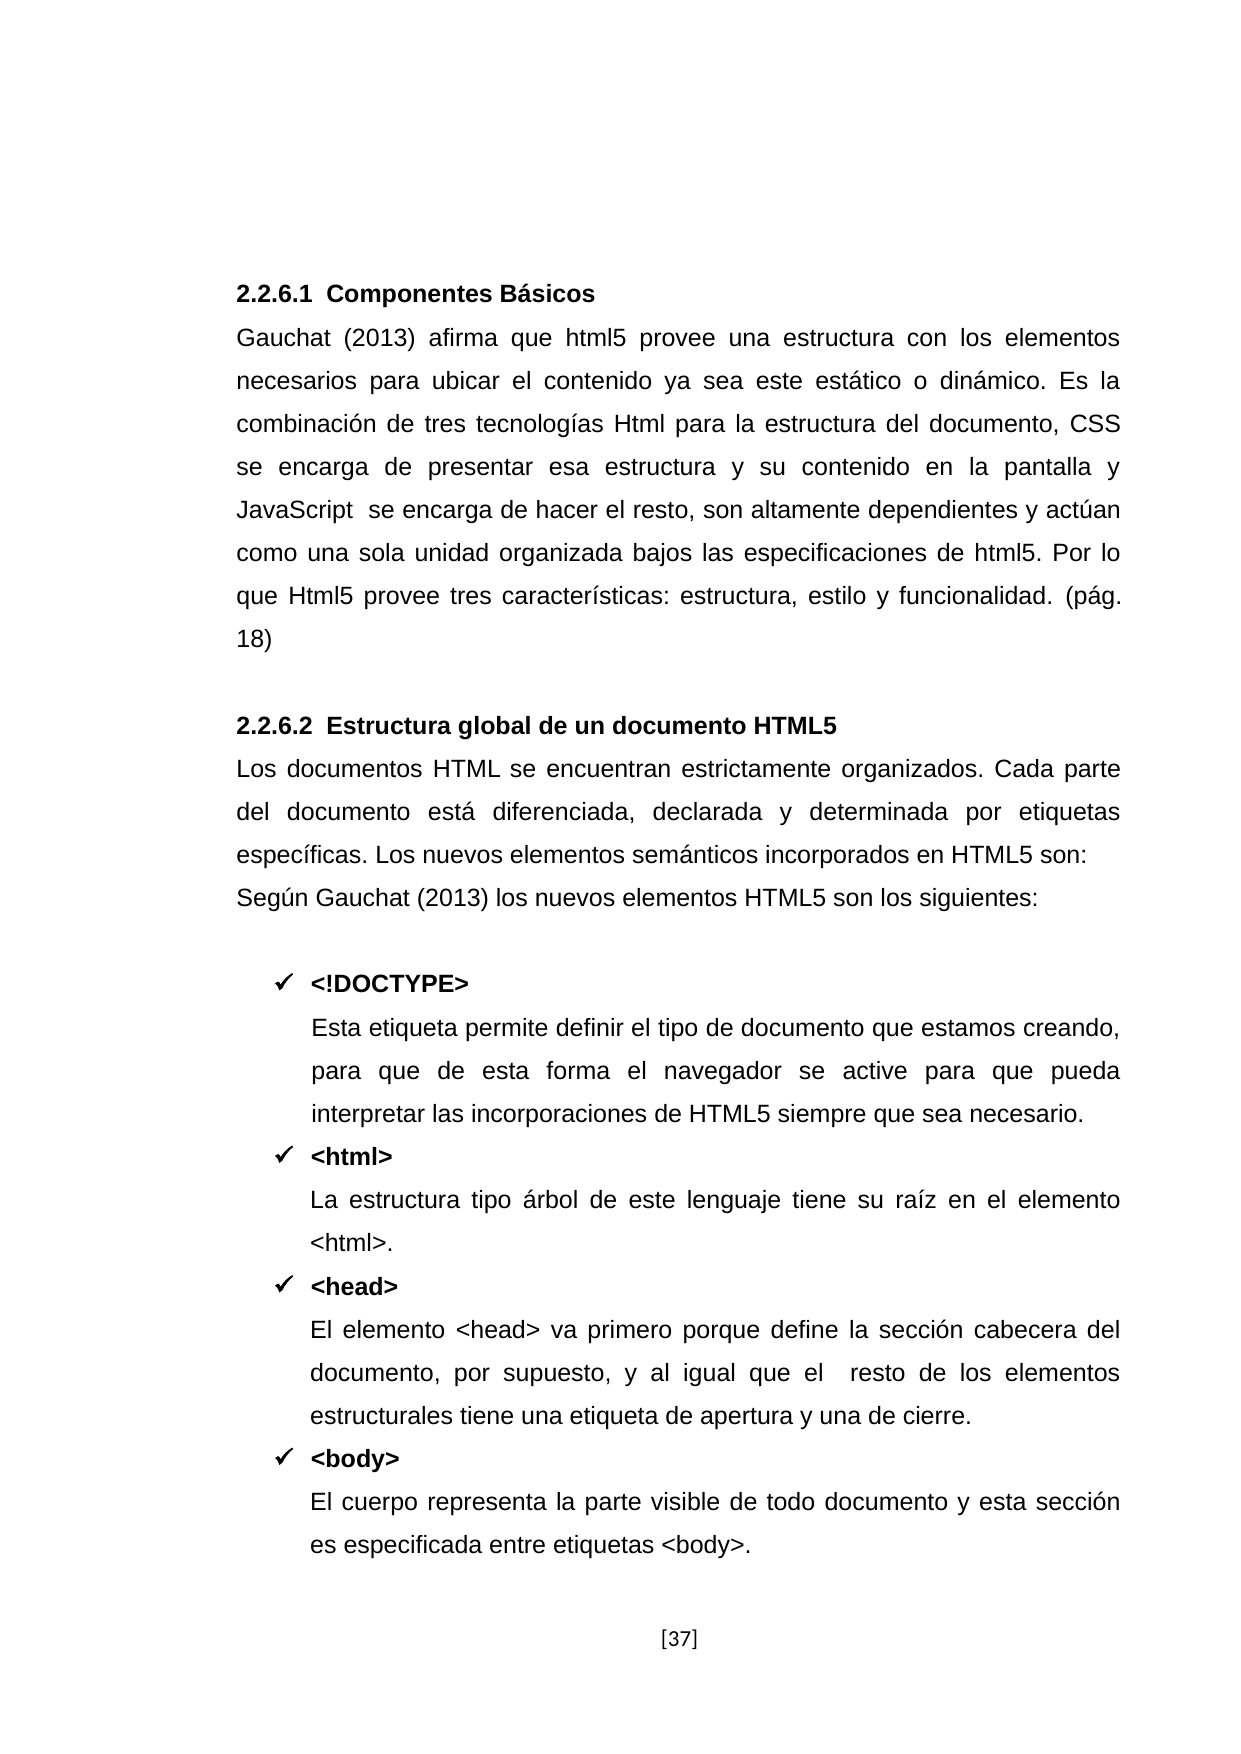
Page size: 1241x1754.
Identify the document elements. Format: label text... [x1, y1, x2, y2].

text La estructura tipo árbol de este lenguaje tiene su raíz en el elemento <html>. [310, 1185, 1122, 1257]
subtitle Estructura global de un documento HTML5 [236, 711, 1122, 739]
text Los documentos HTML se encuentran estrictamente organizados. Cada parte del documento está diferenciada, declarada y determinada por etiquetas específicas. Los nuevos elementos semánticos incorporados en HTML5 son: [236, 754, 1122, 869]
text El elemento <head> va primero porque define la sección cabecera del documento, por supuesto, y al igual que el resto de los elementos estructurales tiene una etiqueta de apertura y una de cierre. [310, 1315, 1122, 1430]
list <!DOCTYPE> [273, 969, 1122, 998]
list <body> [273, 1444, 1122, 1473]
text Según Gauchat (2013) los nuevos elementos HTML5 son los siguientes: [236, 883, 1122, 912]
list <html> [273, 1142, 1122, 1171]
text Esta etiqueta permite definir el tipo de documento que estamos creando, para que de esta forma el navegador se active para que pueda interpretar las incorporaciones de HTML5 siempre que sea necesario. [311, 1013, 1122, 1128]
text El cuerpo representa la parte visible de todo documento y esta sección es especificada entre etiquetas <body>. [310, 1487, 1122, 1559]
text Gauchat (2013) afirma que html5 provee una estructura con los elementos necesarios para ubicar el contenido ya sea este estático o dinámico. Es la combinación de tres tecnologías Html para la estructura del documento, CSS se encarga de presentar esa estructura y su contenido en la pantalla y JavaScript se encarga de hacer el resto, son altamente dependientes y actúan como una sola unidad organizada bajos las especificaciones de html5. Por lo que Html5 provee tres características: estructura, estilo y funcionalidad. [236, 322, 1122, 653]
subtitle Componentes Básicos [236, 279, 1122, 308]
list <head> [273, 1271, 1122, 1300]
